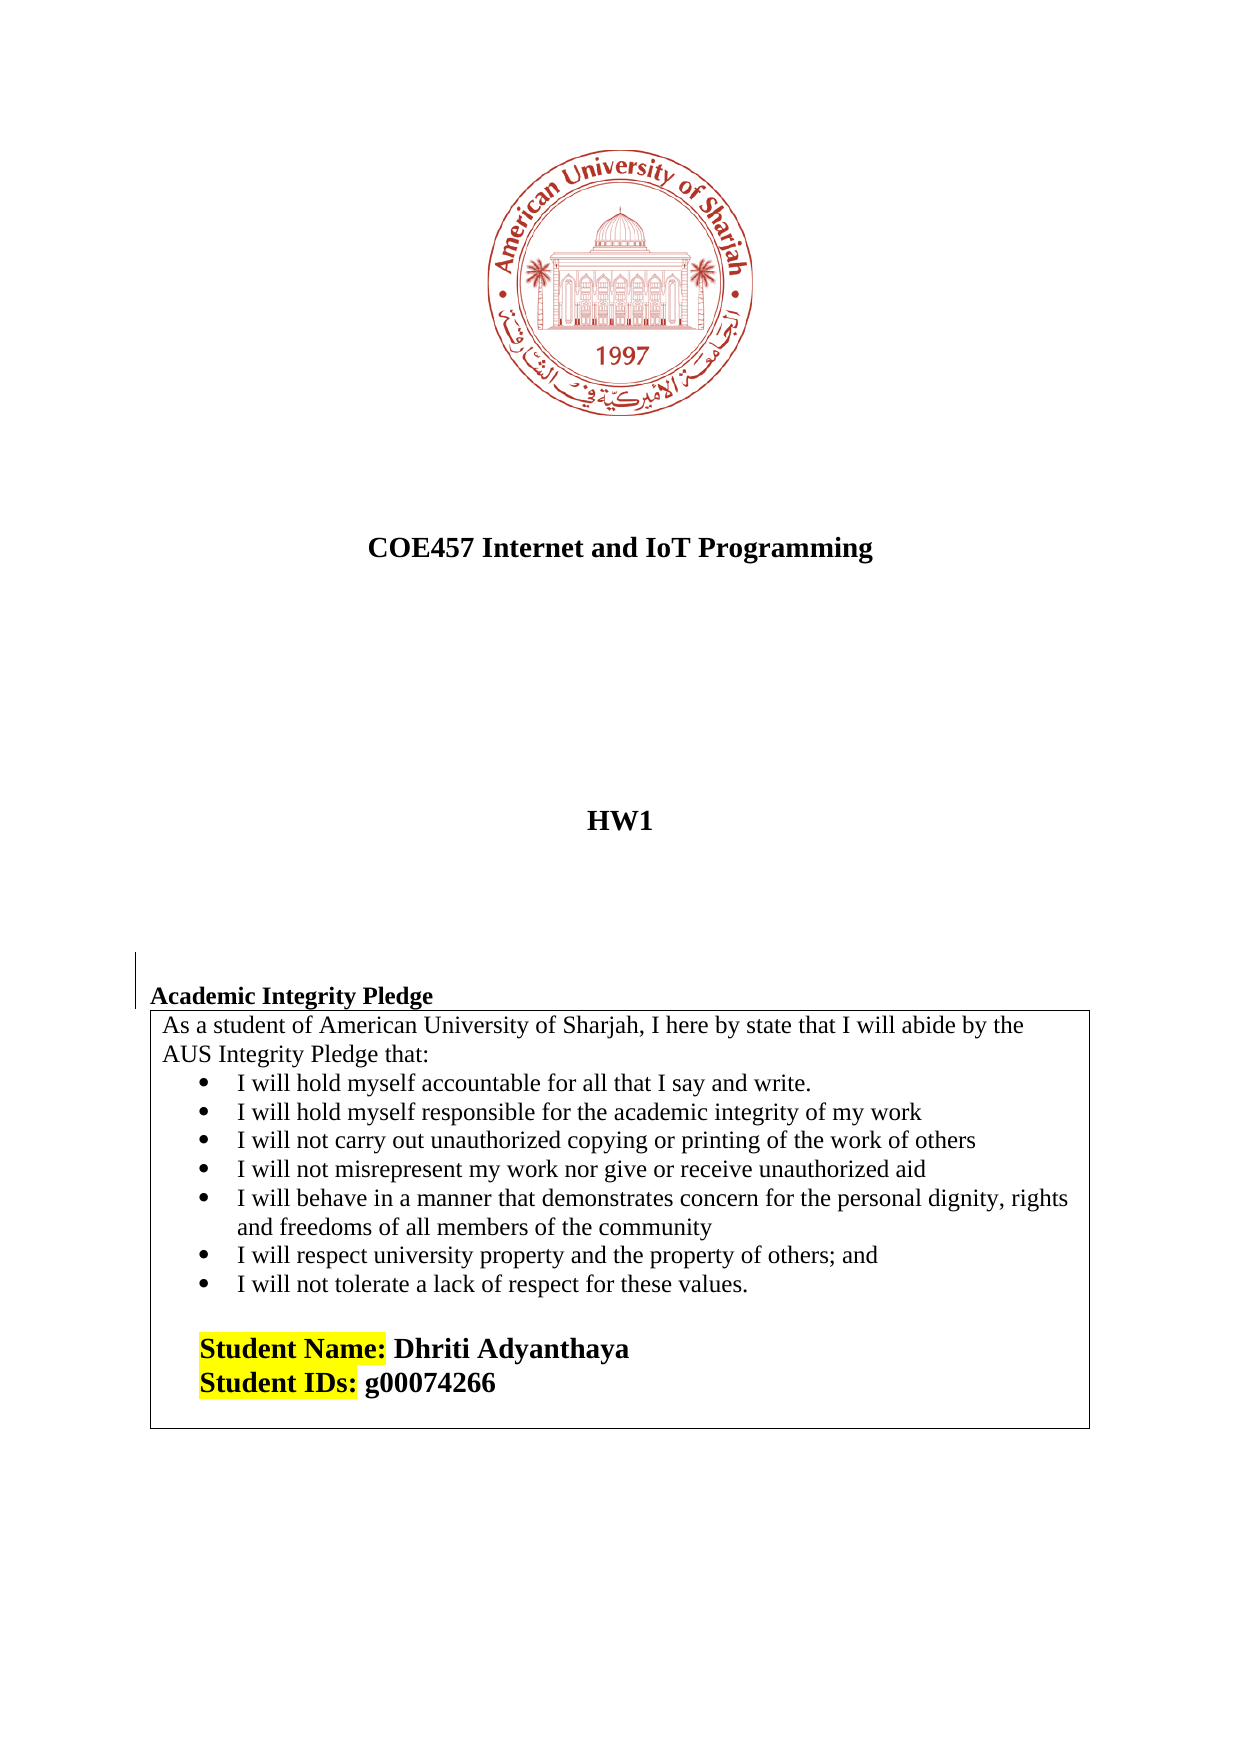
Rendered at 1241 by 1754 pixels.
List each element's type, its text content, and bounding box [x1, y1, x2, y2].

text COE457 Internet and IoT Programming [150, 530, 1090, 564]
text HW1 [150, 803, 1090, 837]
text Academic Integrity Pledge [150, 981, 1090, 1009]
picture [487, 150, 753, 416]
table_header As a student of American University of Sharjah, I here by state that I will abide by the AUS Integrity Pledge that: I will hold myself accountable for all that I say and write. I will hold myself responsible for the academic integrity of my work I will not carry out unauthorized copying or printing of the work of others I will not misrepresent my work nor give or receive unauthorized aid I will behave in a manner that demonstrates concern for the personal dignity, rights and freedoms of all members of the community I will respect university property and the property of others; and I will not tolerate a lack of respect for these values. Student Name: Dhriti Adyanthaya Student IDs: g00074266 [151, 1011, 1089, 1427]
